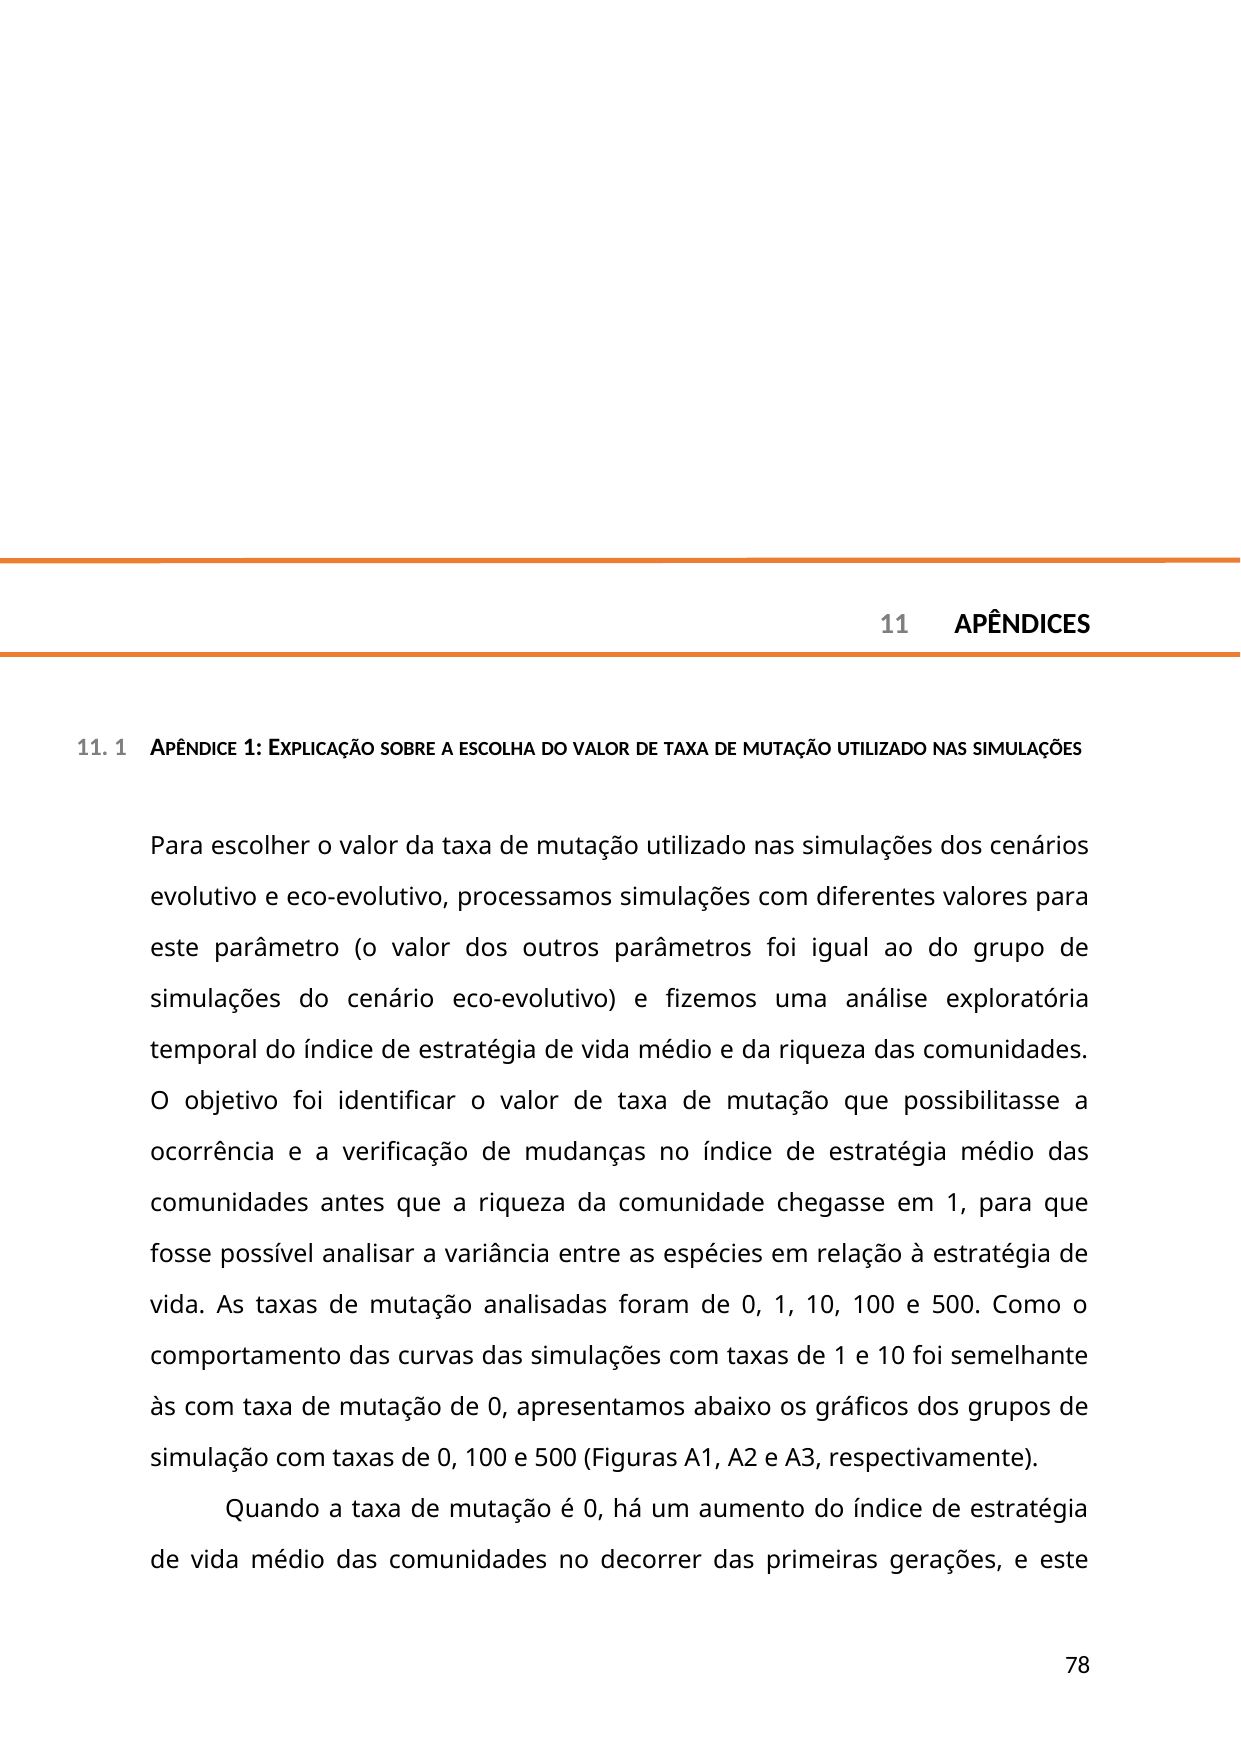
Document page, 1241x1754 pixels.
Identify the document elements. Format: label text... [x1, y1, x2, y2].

subtitle 11. 1 Apêndice 1: Explicação sobre a escolha do valor de taxa de mutação utilizado nas simulações [76, 731, 1090, 761]
text Para escolher o valor da taxa de mutação utilizado nas simulações dos cenários evolutivo e eco-evolutivo, processamos simulações com diferentes valores para este parâmetro (o valor dos outros parâmetros foi igual ao do grupo de simulações do cenário eco-evolutivo) e fizemos uma análise exploratória temporal do índice de estratégia de vida médio e da riqueza das comunidades. O objetivo foi identificar o valor de taxa de mutação que possibilitasse a ocorrência e a verificação de mudanças no índice de estratégia médio das comunidades antes que a riqueza da comunidade chegasse em 1, para que fosse possível analisar a variância entre as espécies em relação à estratégia de vida. As taxas de mutação analisadas foram de 0, 1, 10, 100 e 500. Como o comportamento das curvas das simulações com taxas de 1 e 10 foi semelhante às com taxa de mutação de 0, apresentamos abaixo os gráficos dos grupos de simulação com taxas de 0, 100 e 500 (Figuras A1, A2 e A3, respectivamente). [150, 827, 1090, 1474]
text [150, 1491, 1090, 1576]
subtitle 11 APÊNDICES [150, 605, 1090, 641]
